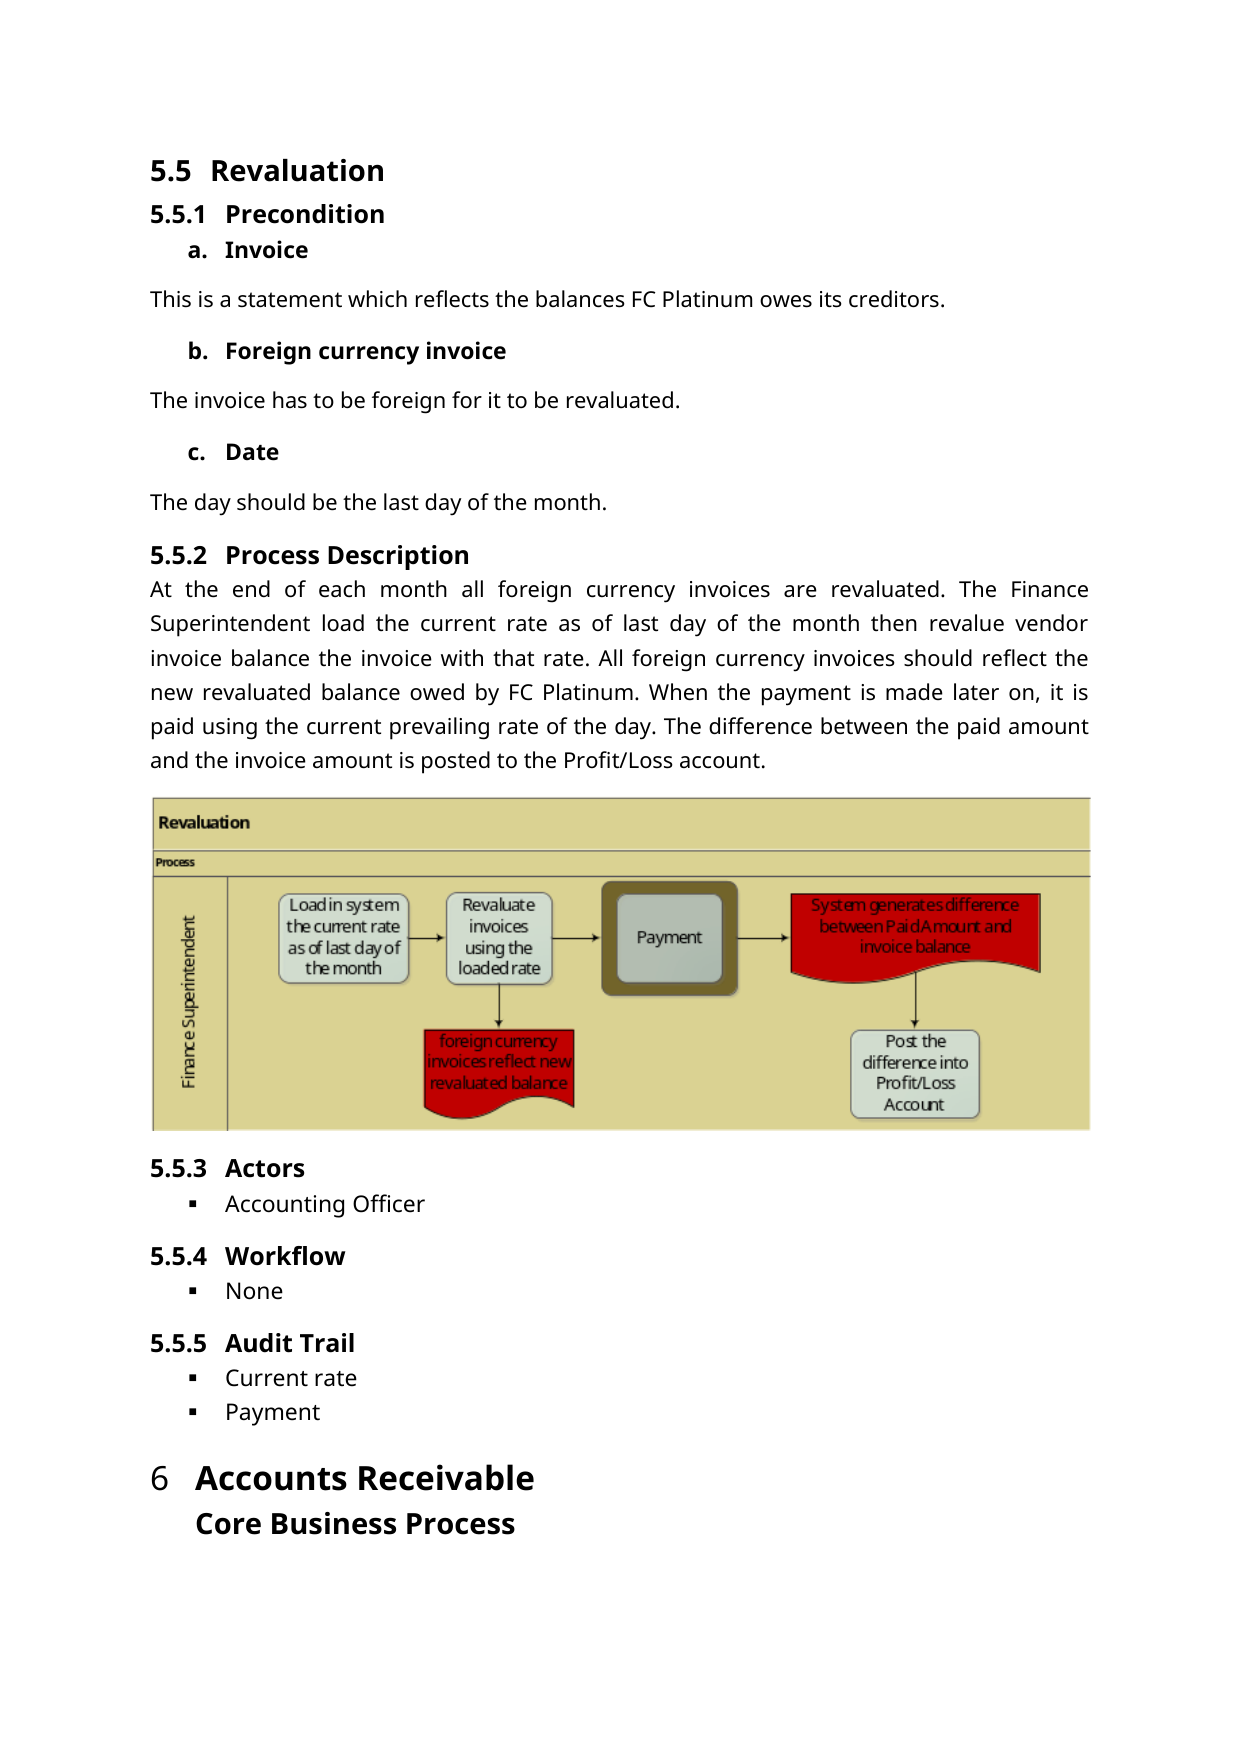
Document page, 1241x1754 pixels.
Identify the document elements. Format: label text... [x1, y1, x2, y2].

list Invoice [187, 234, 1090, 265]
subtitle Revaluation [150, 150, 1090, 190]
text At the end of each month all foreign currency invoices are revaluated. The Finance Superintendent load the current rate as of last day of the month then revalue vendor invoice balance the invoice with that rate. All foreign currency invoices should reflect the new revaluated balance owed by FC Platinum. When the payment is made later on, it is paid using the current prevailing rate of the day. The difference between the paid amount and the invoice amount is posted to the Profit/Loss account. [150, 574, 1090, 775]
subtitle Accounts Receivable [150, 1454, 1090, 1500]
text This is a statement which reflects the balances FC Platinum owes its creditors. [150, 284, 1090, 314]
list Payment [187, 1396, 1090, 1427]
subtitle Audit Trail [150, 1325, 1090, 1359]
text Core Business Process [195, 1503, 1090, 1543]
text The day should be the last day of the month. [150, 487, 1090, 516]
subtitle Precondition [150, 197, 1090, 231]
list Foreign currency invoice [187, 335, 1090, 366]
list Current rate [187, 1362, 1090, 1393]
subtitle Process Description [150, 537, 1090, 572]
subtitle Actors [150, 1151, 1090, 1185]
list None [187, 1275, 1090, 1306]
list Date [187, 436, 1090, 467]
list Accounting Officer [187, 1188, 1090, 1219]
subtitle Workflow [150, 1238, 1090, 1272]
text The invoice has to be foreign for it to be revaluated. [150, 385, 1090, 415]
